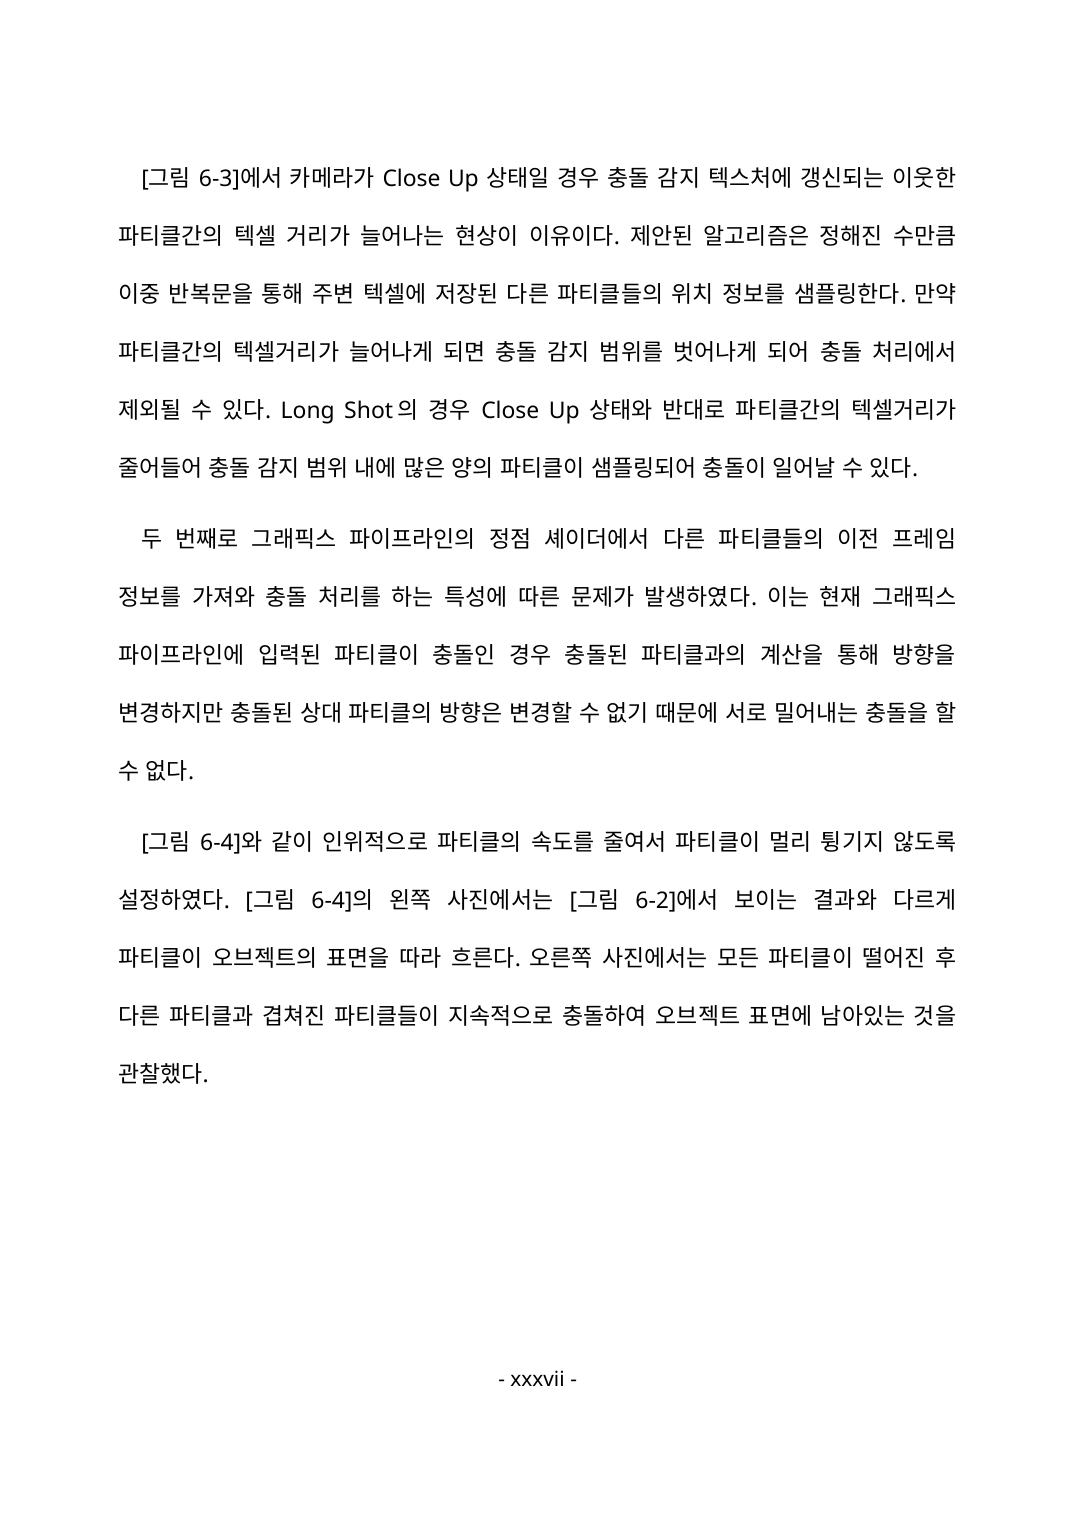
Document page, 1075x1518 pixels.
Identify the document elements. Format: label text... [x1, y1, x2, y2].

text 두 번째로 그래픽스 파이프라인의 정점 셰이더에서 다른 파티클들의 이전 프레임 정보를 가져와 충돌 처리를 하는 특성에 따른 문제가 발생하였다. 이는 현재 그래픽스 파이프라인에 입력된 파티클이 충돌인 경우 충돌된 파티클과의 계산을 통해 방향을 변경하지만 충돌된 상대 파티클의 방향은 변경할 수 없기 때문에 서로 밀어내는 충돌을 할 수 없다. [118, 514, 957, 792]
text [그림 6-4]와 같이 인위적으로 파티클의 속도를 줄여서 파티클이 멀리 튕기지 않도록 설정하였다. [그림 6-4]의 왼쪽 사진에서는 [그림 6-2]에서 보이는 결과와 다르게 파티클이 오브젝트의 표면을 따라 흐른다. 오른쪽 사진에서는 모든 파티클이 떨어진 후 다른 파티클과 겹쳐진 파티클들이 지속적으로 충돌하여 오브젝트 표면에 남아있는 것을 관찰했다. [118, 817, 957, 1095]
text [그림 6-3]에서 카메라가 Close Up 상태일 경우 충돌 감지 텍스처에 갱신되는 이웃한 파티클간의 텍셀 거리가 늘어나는 현상이 이유이다. 제안된 알고리즘은 정해진 수만큼 이중 반복문을 통해 주변 텍셀에 저장된 다른 파티클들의 위치 정보를 샘플링한다. 만약 파티클간의 텍셀거리가 늘어나게 되면 충돌 감지 범위를 벗어나게 되어 충돌 처리에서 제외될 수 있다. Long Shot의 경우 Close Up 상태와 반대로 파티클간의 텍셀거리가 줄어들어 충돌 감지 범위 내에 많은 양의 파티클이 샘플링되어 충돌이 일어날 수 있다. [118, 153, 957, 489]
